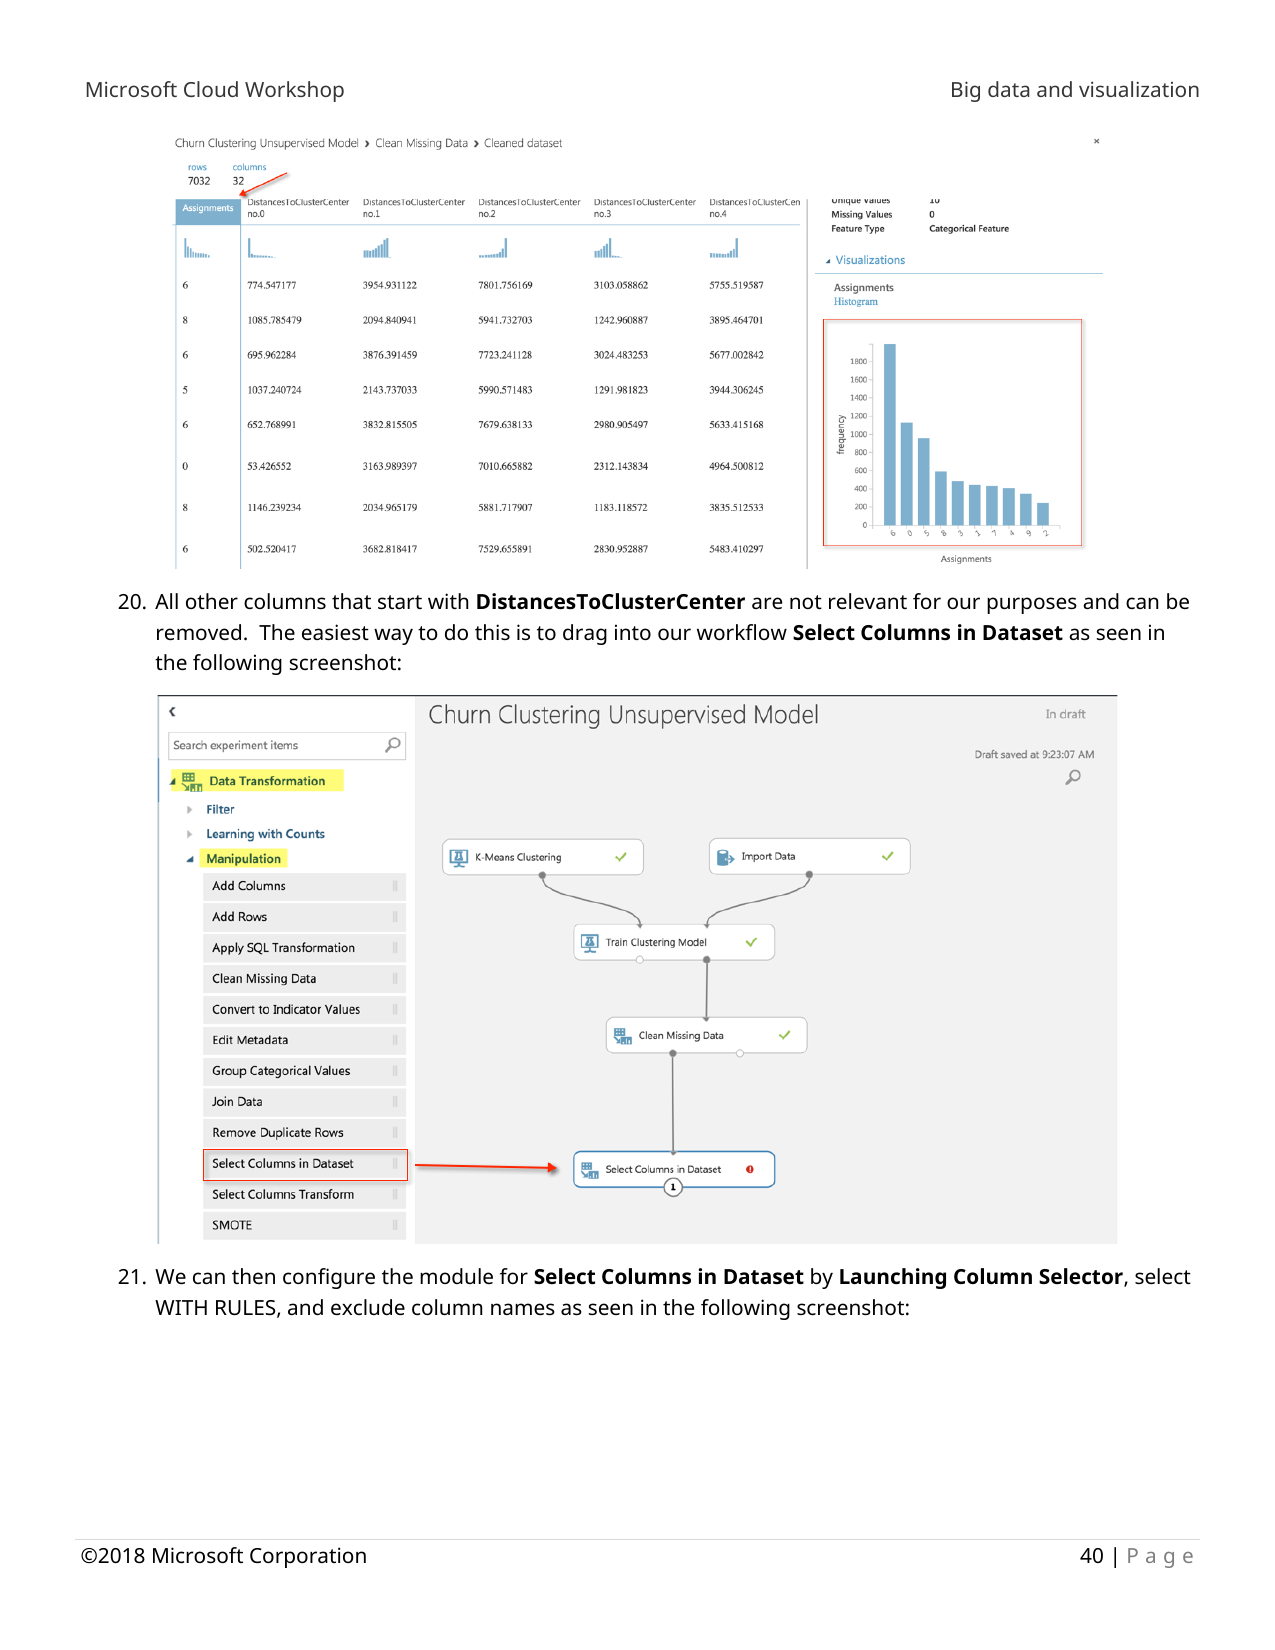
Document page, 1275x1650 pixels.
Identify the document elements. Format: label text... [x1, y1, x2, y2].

list All other columns that start with DistancesToClusterCenter are not relevant for our purposes and can be removed. The easiest way to do this is to drag into our workflow Select Columns in Dataset as seen in the following screenshot: [118, 587, 1200, 677]
picture [157, 695, 1118, 1244]
picture [172, 131, 1103, 569]
list We can then configure the module for Select Columns in Dataset by Launching Column Selector, select WITH RULES, and exclude column names as seen in the following screenshot: [118, 1262, 1200, 1321]
